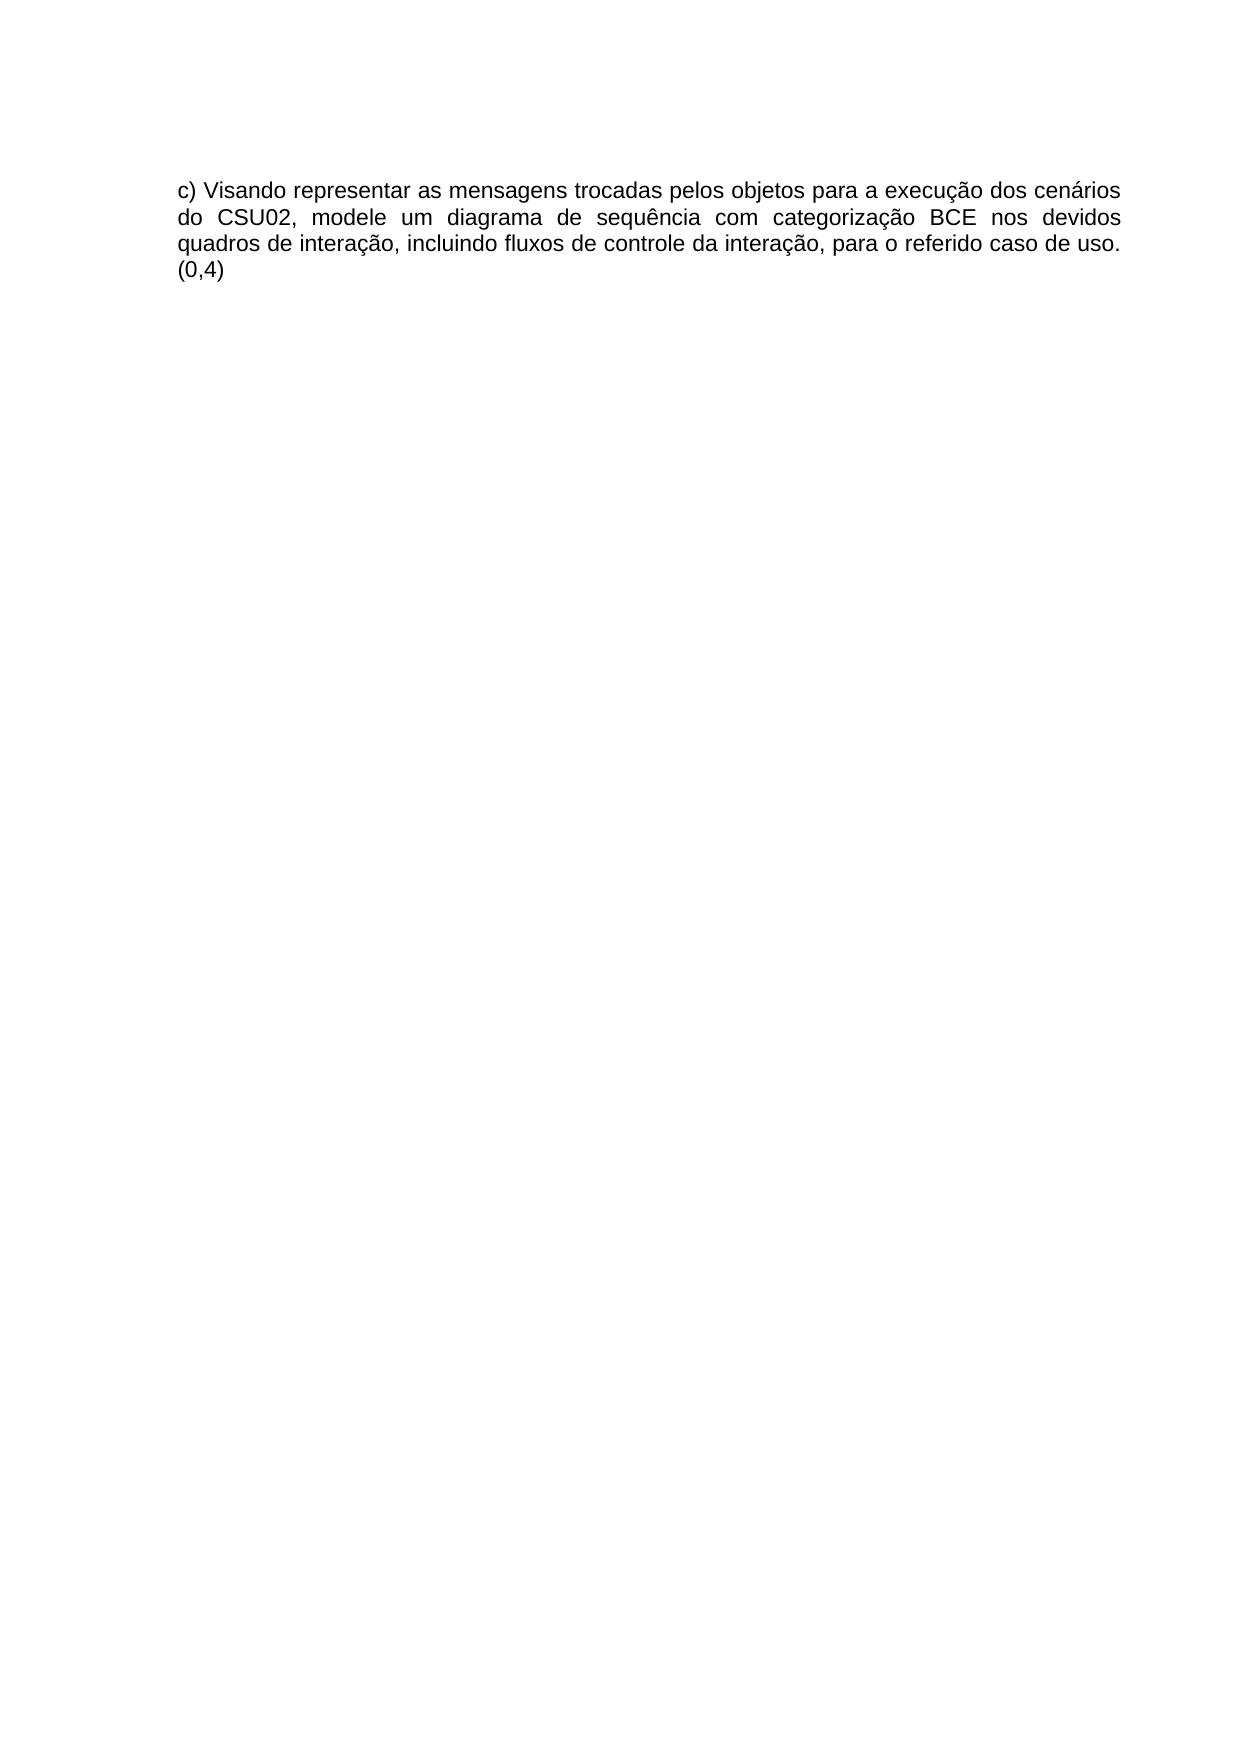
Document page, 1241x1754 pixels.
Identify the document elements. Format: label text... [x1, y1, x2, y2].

text c) Visando representar as mensagens trocadas pelos objetos para a execução dos cenários do CSU02, modele um diagrama de sequência com categorização BCE nos devidos quadros de interação, incluindo fluxos de controle da interação, para o referido caso de uso. (0,4) [177, 177, 1122, 283]
